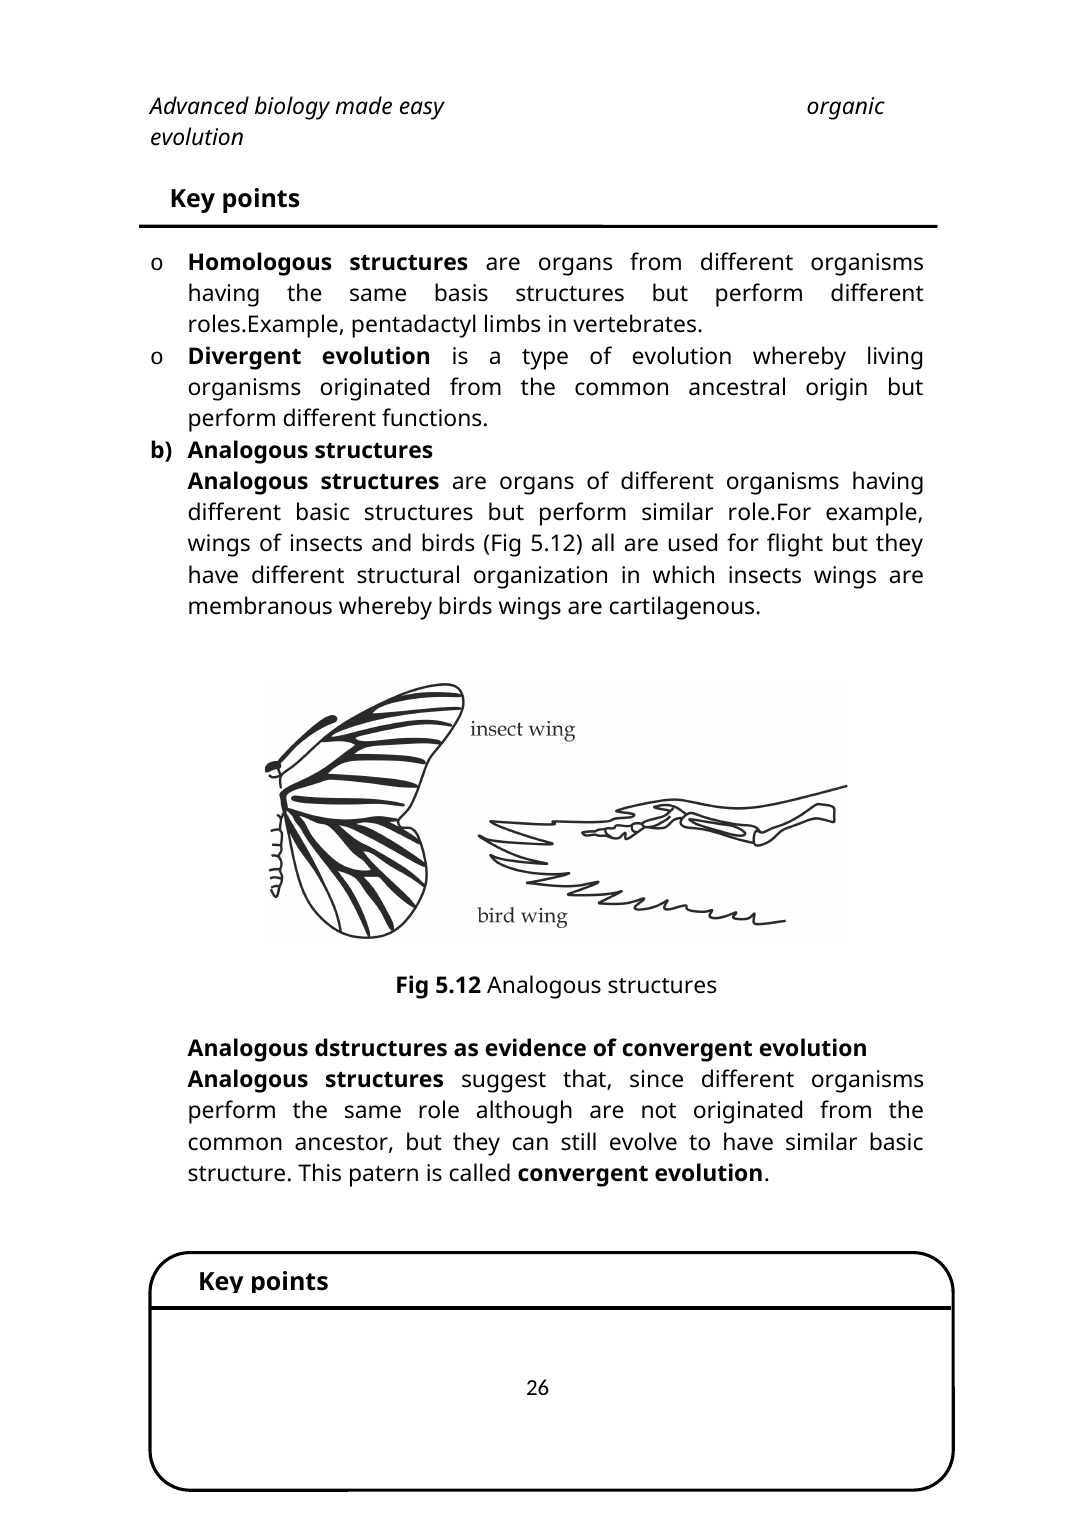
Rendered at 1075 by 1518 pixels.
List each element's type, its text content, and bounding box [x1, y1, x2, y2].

list Analogous structures [150, 433, 925, 465]
list Analogous structures are organs of different organisms having different basic structures but perform similar role.For example, wings of insects and birds (Fig 5.12) all are used for flight but they have different structural organization in which insects wings are membranous whereby birds wings are cartilagenous. [187, 465, 925, 621]
list Fig 5.12 Analogous structures [187, 969, 925, 1001]
list Homologous structures are organs from different organisms having the same basis structures but perform different roles.Example, pentadactyl limbs in vertebrates. [150, 246, 925, 340]
list Analogous dstructures as evidence of convergent evolution [187, 1032, 925, 1063]
list Divergent evolution is a type of evolution whereby living organisms originated from the common ancestral origin but perform different functions. [150, 340, 925, 433]
list Analogous structures suggest that, since different organisms perform the same role although are not originated from the common ancestor, but they can still evolve to have similar basic structure. This patern is called convergent evolution. [187, 1063, 925, 1188]
picture [264, 683, 848, 939]
text Key pointstudy tip [150, 181, 925, 214]
